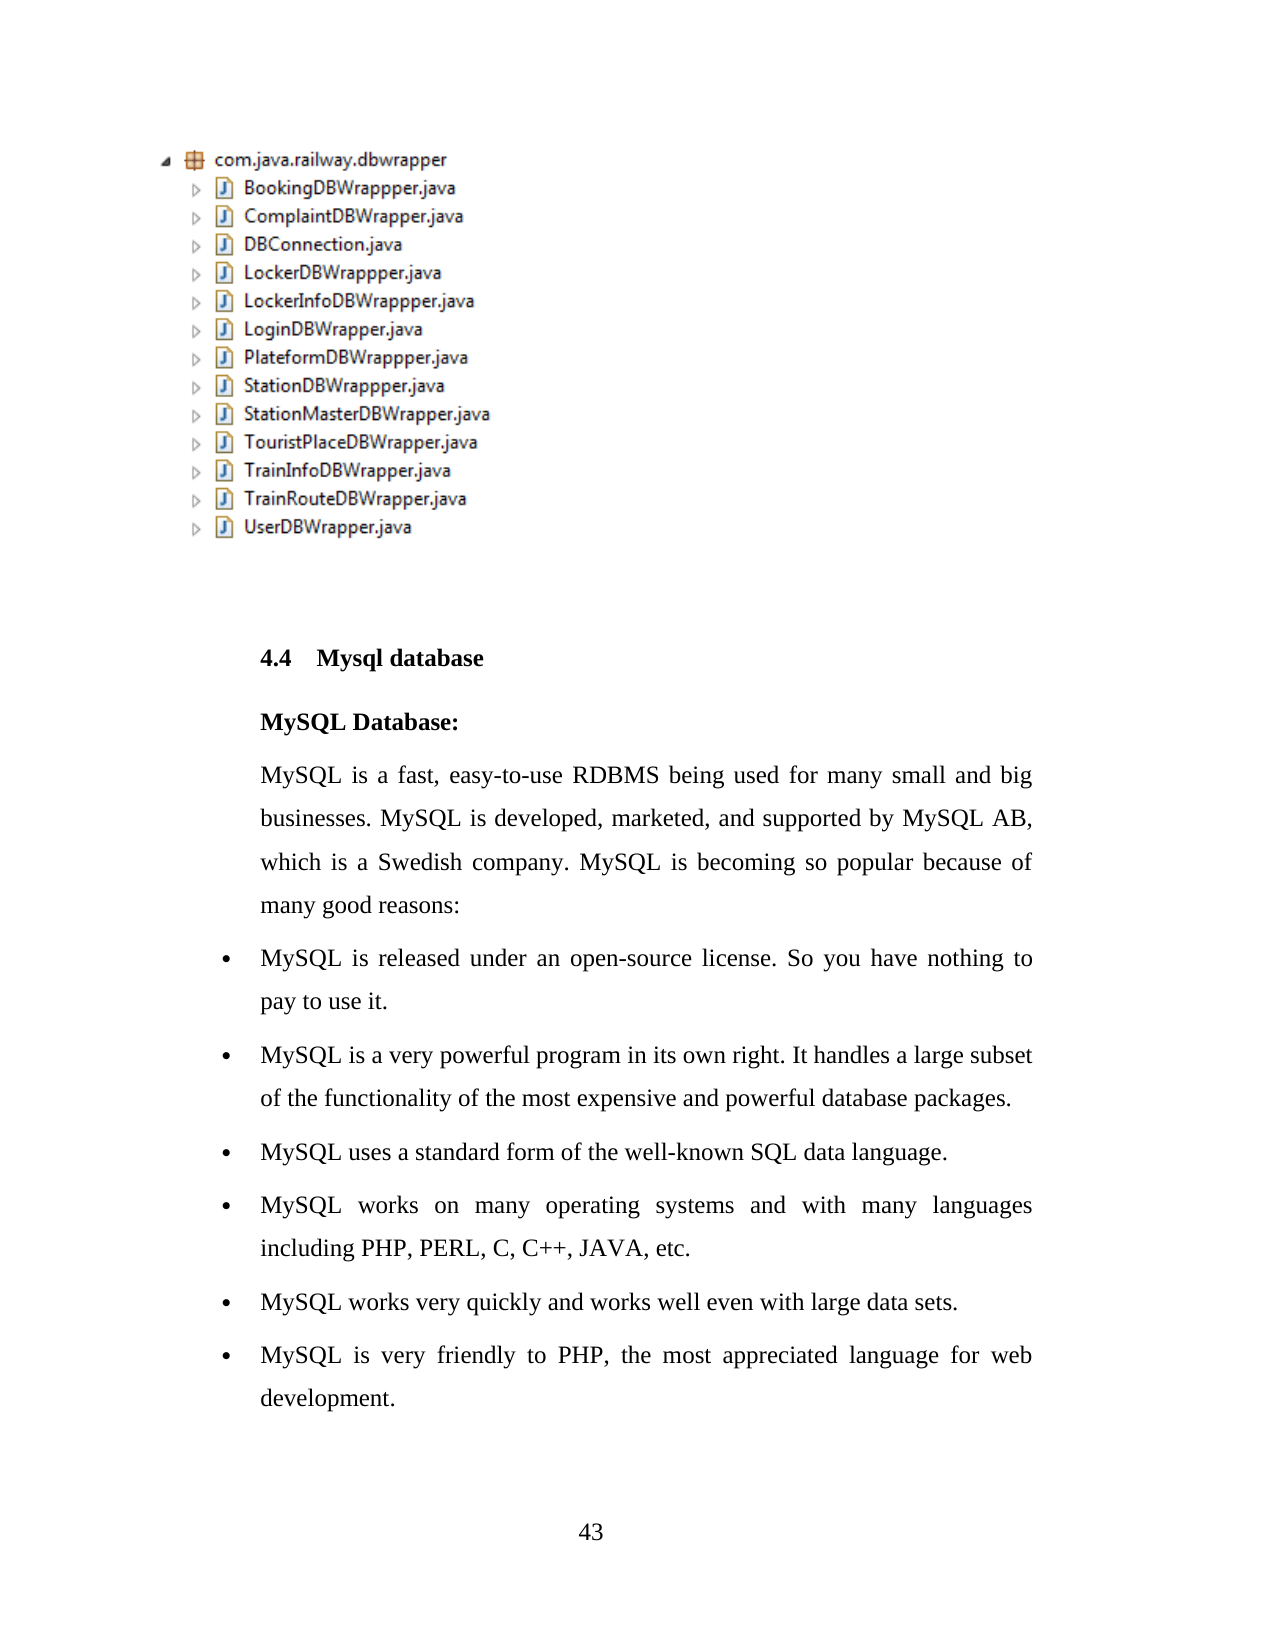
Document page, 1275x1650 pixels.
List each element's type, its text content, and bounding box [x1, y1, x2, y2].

text MySQL is a fast, easy-to-use RDBMS being used for many small and big businesses. MySQL is developed, marketed, and supported by MySQL AB, which is a Swedish company. MySQL is becoming so popular because of many good reasons: [260, 760, 1034, 918]
list MySQL is released under an open-source license. So you have nothing to pay to use it. [223, 943, 1034, 1015]
list MySQL is very friendly to PHP, the most appreciated language for web development. [223, 1340, 1034, 1412]
text 4.4 Mysql database [260, 643, 1034, 672]
list MySQL works very quickly and works well even with large data sets. [223, 1287, 1034, 1316]
list MySQL works on many operating systems and with many languages including PHP, PERL, C, C++, JAVA, etc. [223, 1190, 1034, 1262]
list MySQL is a very powerful program in its own right. It handles a large subset of the functionality of the most expensive and powerful database packages. [223, 1040, 1034, 1112]
subtitle MySQL Database: [260, 707, 1034, 736]
list MySQL uses a standard form of the well-known SQL data language. [223, 1137, 1034, 1165]
picture [147, 150, 511, 543]
